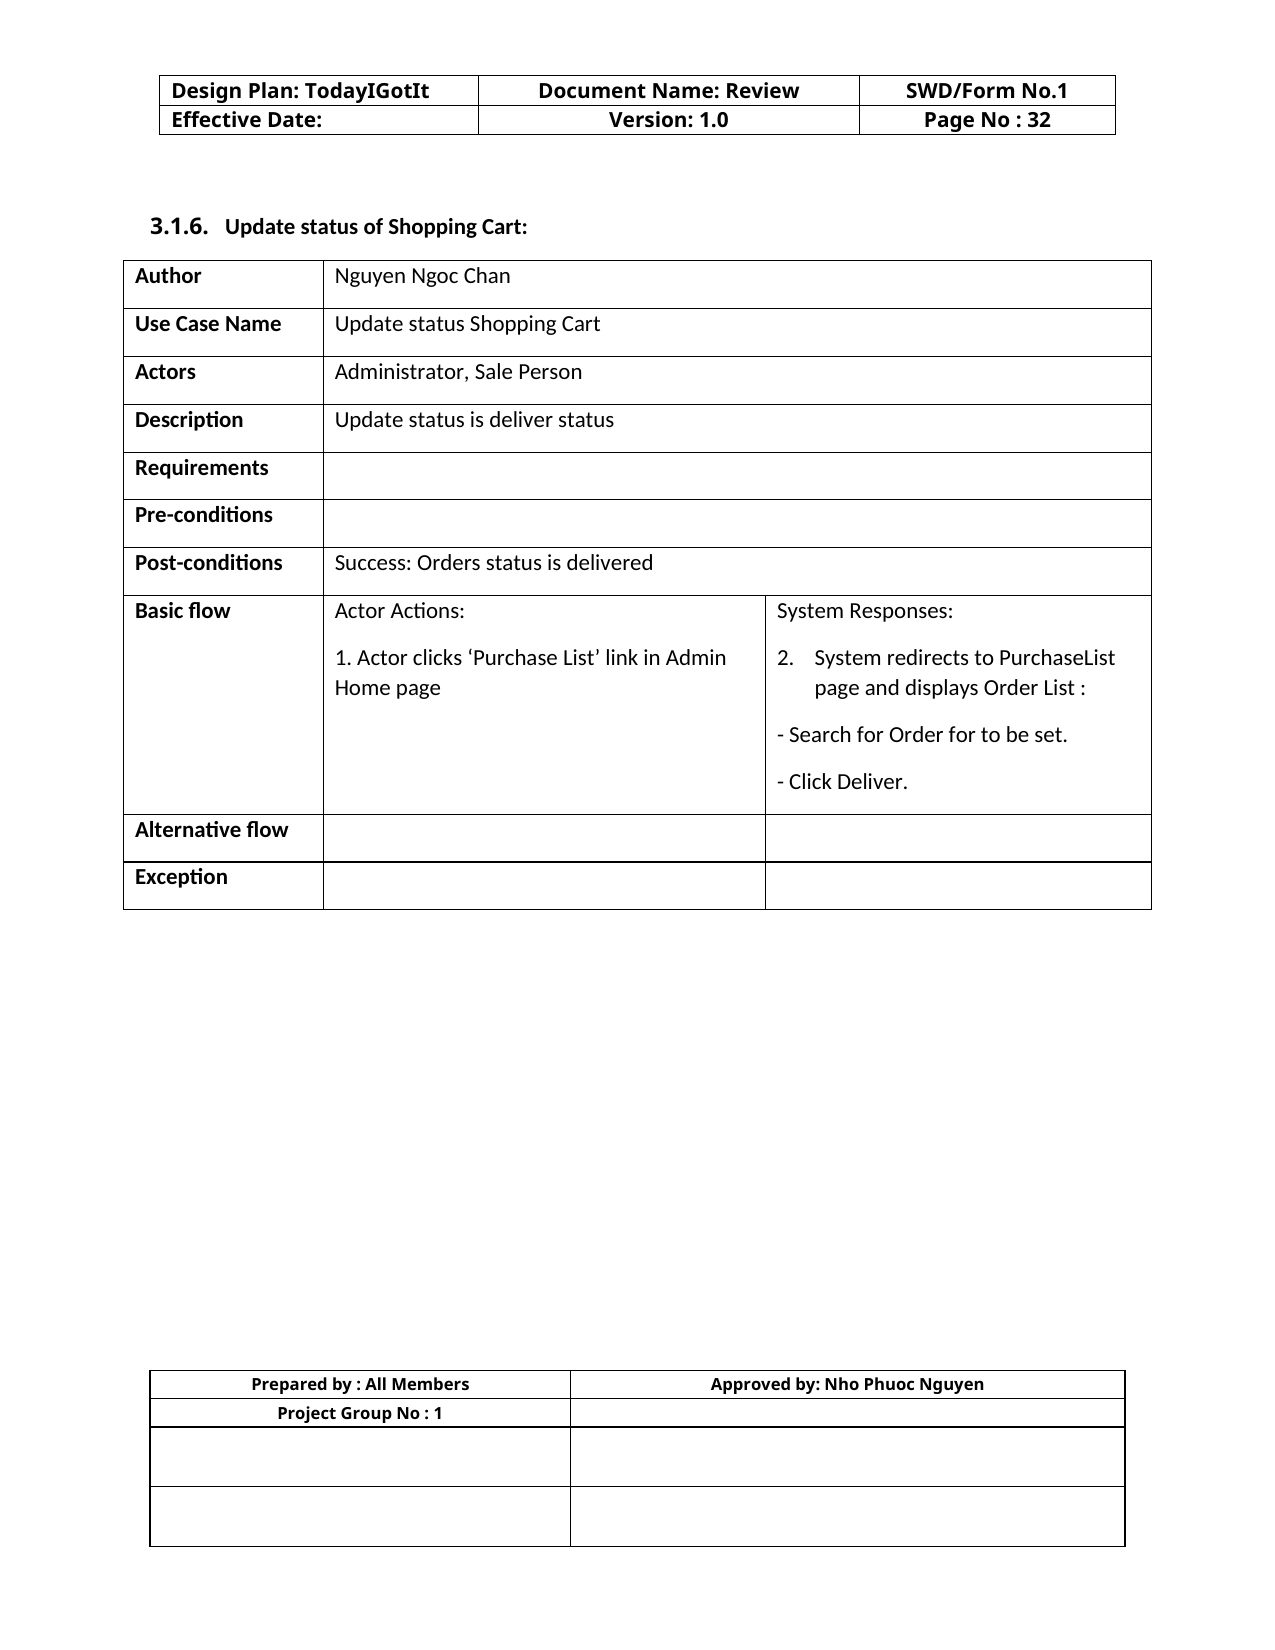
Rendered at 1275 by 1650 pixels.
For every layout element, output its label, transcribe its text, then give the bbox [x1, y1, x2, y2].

table_cell Pre-conditions [124, 500, 323, 547]
table_header Nguyen Ngoc Chan [324, 261, 1151, 308]
table_cell Requirements [124, 453, 323, 499]
table_cell [766, 863, 1151, 909]
table_cell Update status is deliver status [324, 405, 1151, 452]
table_cell Administrator, Sale Person [324, 357, 1151, 404]
table_cell [766, 815, 1151, 861]
table_cell [324, 815, 765, 861]
table_cell Success: Orders status is delivered [324, 548, 1151, 595]
table_cell Post-conditions [124, 548, 323, 595]
table_cell Alternative flow [124, 815, 323, 861]
table_cell Actors [124, 357, 323, 404]
table_cell [324, 500, 1151, 547]
table_cell [324, 453, 1151, 499]
table_cell System Responses: System redirects to PurchaseList page and displays Order List : - Search for Order for to be set. - Click Deliver. [766, 596, 1151, 814]
table_cell [324, 863, 765, 909]
table_cell Actor Actions: 1. Actor clicks ‘Purchase List’ link in Admin Home page [324, 596, 765, 814]
table_cell Description [124, 405, 323, 452]
list Update status of Shopping Cart: [150, 210, 1125, 241]
table_cell Basic flow [124, 596, 323, 814]
table_cell Use Case Name [124, 309, 323, 356]
table_header Author [124, 261, 323, 308]
table_cell Exception [124, 863, 323, 909]
table_cell Update status Shopping Cart [324, 309, 1151, 356]
